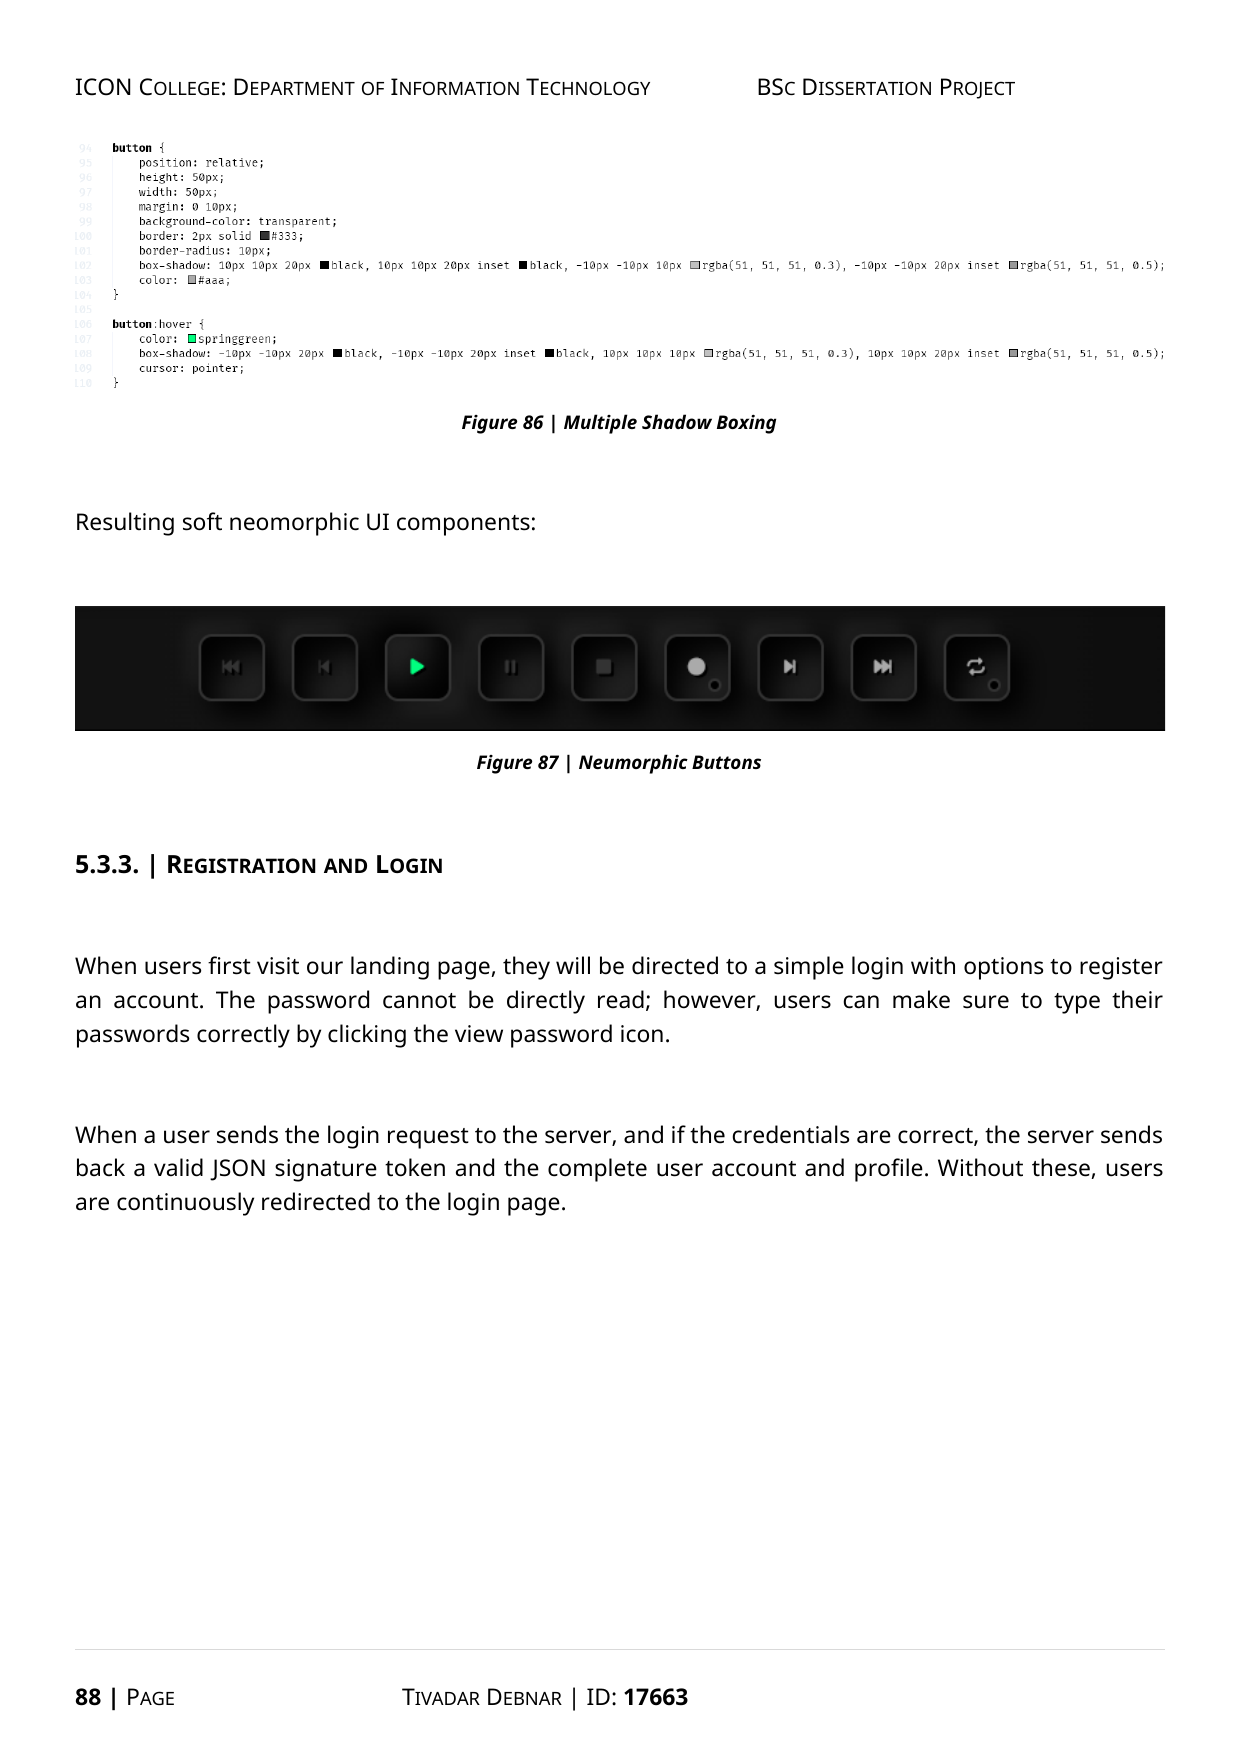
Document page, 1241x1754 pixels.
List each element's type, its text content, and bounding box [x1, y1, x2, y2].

text Resulting soft neomorphic UI components: [75, 506, 1165, 537]
subtitle 5.3.3. | Registration and Login [75, 846, 1165, 881]
text When a user sends the login request to the server, and if the credentials are correct, the server sends back a valid JSON signature token and the complete user account and profile. Without these, users are continuously redirected to the login page. [75, 1119, 1165, 1217]
picture [75, 139, 1166, 391]
text When users first visit our landing page, they will be directed to a simple login with options to register an account. The password cannot be directly read; however, users can make sure to type their passwords correctly by clicking the view password icon. [75, 950, 1165, 1049]
picture [75, 606, 1166, 731]
